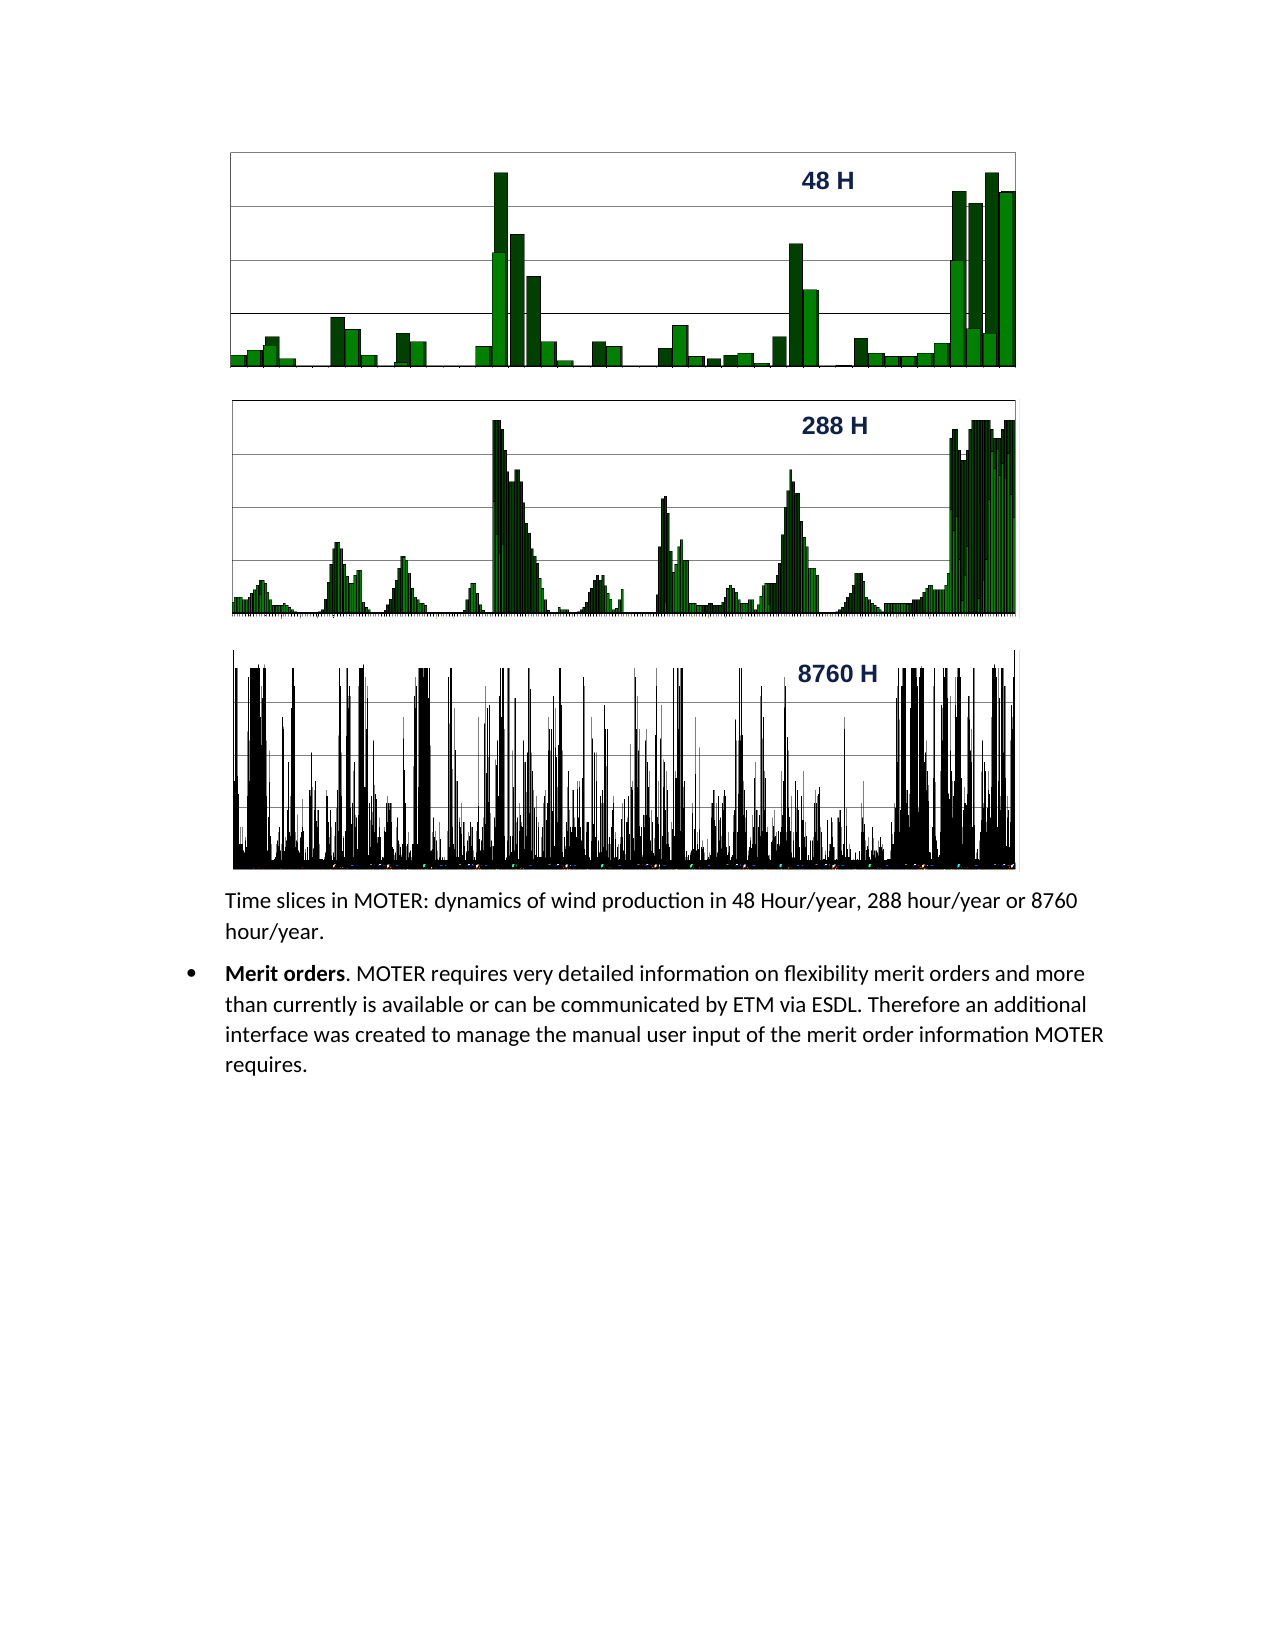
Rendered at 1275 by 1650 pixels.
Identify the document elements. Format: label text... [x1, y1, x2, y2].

text Time slices in MOTER: dynamics of wind production in 48 Hour/year, 288 hour/year or 8760 hour/year. [225, 887, 1125, 945]
list Merit orders. MOTER requires very detailed information on flexibility merit orders and more than currently is available or can be communicated by ETM via ESDL. Therefore an additional interface was created to manage the manual user input of the merit order information MOTER requires. [187, 959, 1125, 1078]
